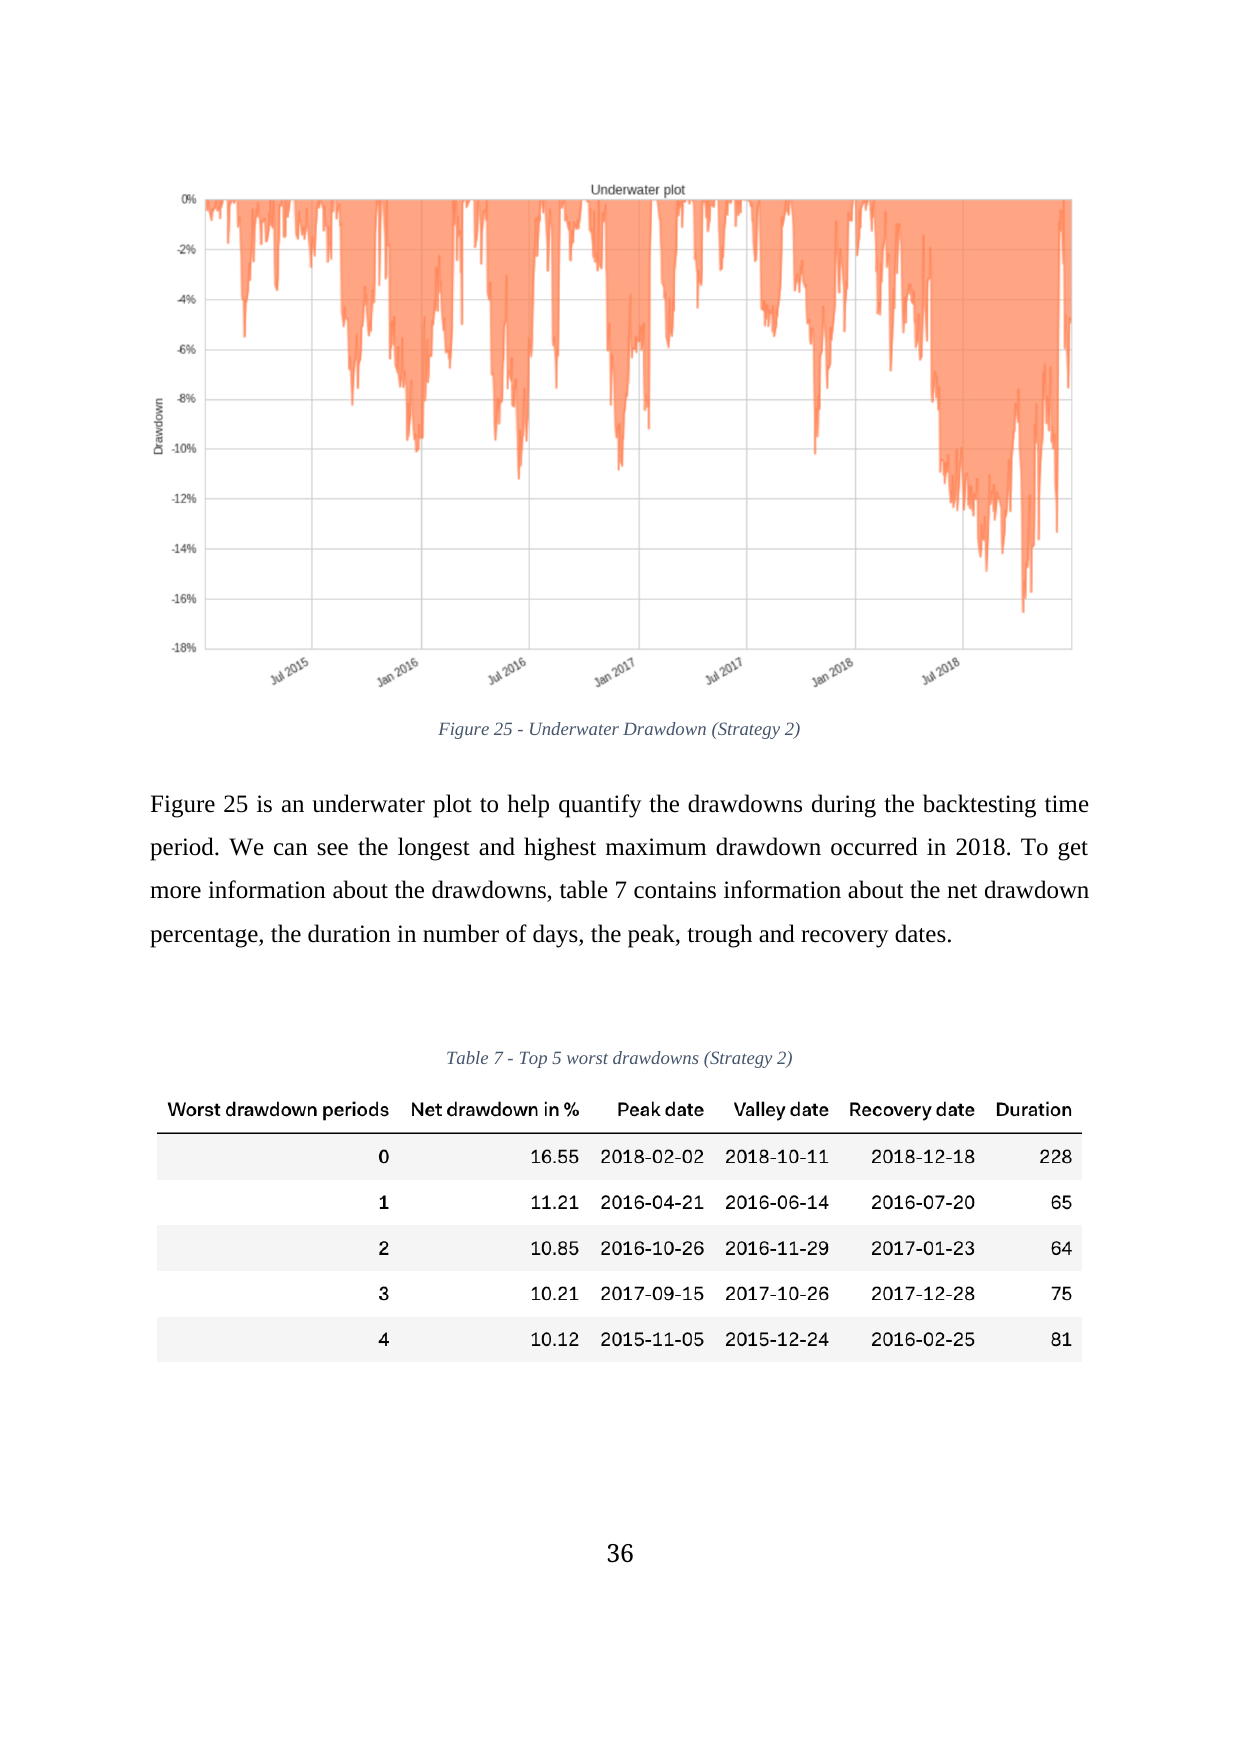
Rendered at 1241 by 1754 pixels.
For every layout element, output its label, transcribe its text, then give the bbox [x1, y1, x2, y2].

text Figure 25 is an underwater plot to help quantify the drawdowns during the backtesting time period. We can see the longest and highest maximum drawdown occurred in 2018. To get more information about the drawdowns, table 7 contains information about the net drawdown percentage, the duration in number of days, the peak, trough and recovery dates. [150, 789, 1090, 947]
picture [150, 184, 1091, 694]
picture [150, 1089, 1091, 1370]
